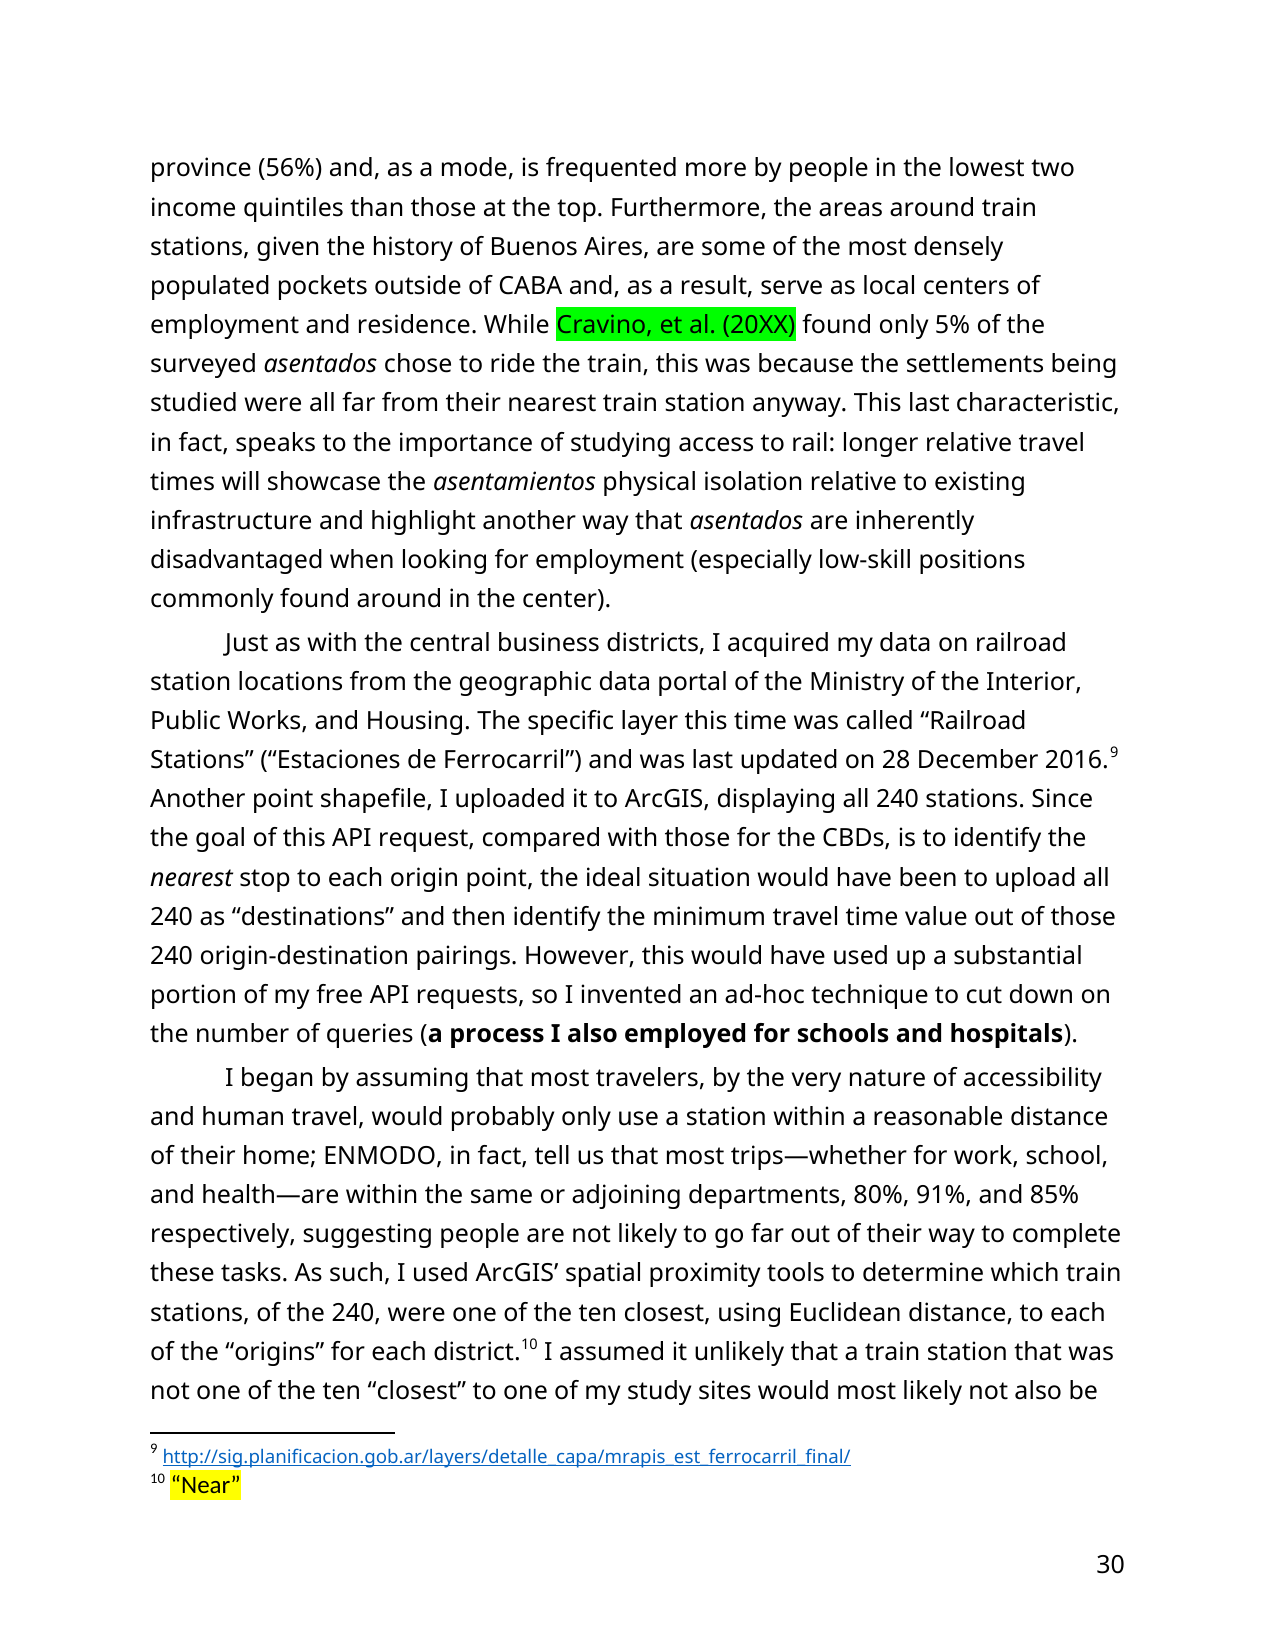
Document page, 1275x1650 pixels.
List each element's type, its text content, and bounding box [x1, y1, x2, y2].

text Just as with the central business districts, I acquired my data on railroad station locations from the geographic data portal of the Ministry of the Interior, Public Works, and Housing. The specific layer this time was called “Railroad Stations” (“Estaciones de Ferrocarril”) and was last updated on 28 December 2016. Another point shapefile, I uploaded it to ArcGIS, displaying all 240 stations. Since the goal of this API request, compared with those for the CBDs, is to identify the nearest stop to each origin point, the ideal situation would have been to upload all 240 as “destinations” and then identify the minimum travel time value out of those 240 origin-destination pairings. However, this would have used up a substantial portion of my free API requests, so I invented an ad-hoc technique to cut down on the number of queries (a process I also employed for schools and hospitals). [150, 624, 1125, 1050]
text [150, 150, 1125, 615]
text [150, 1059, 1125, 1407]
